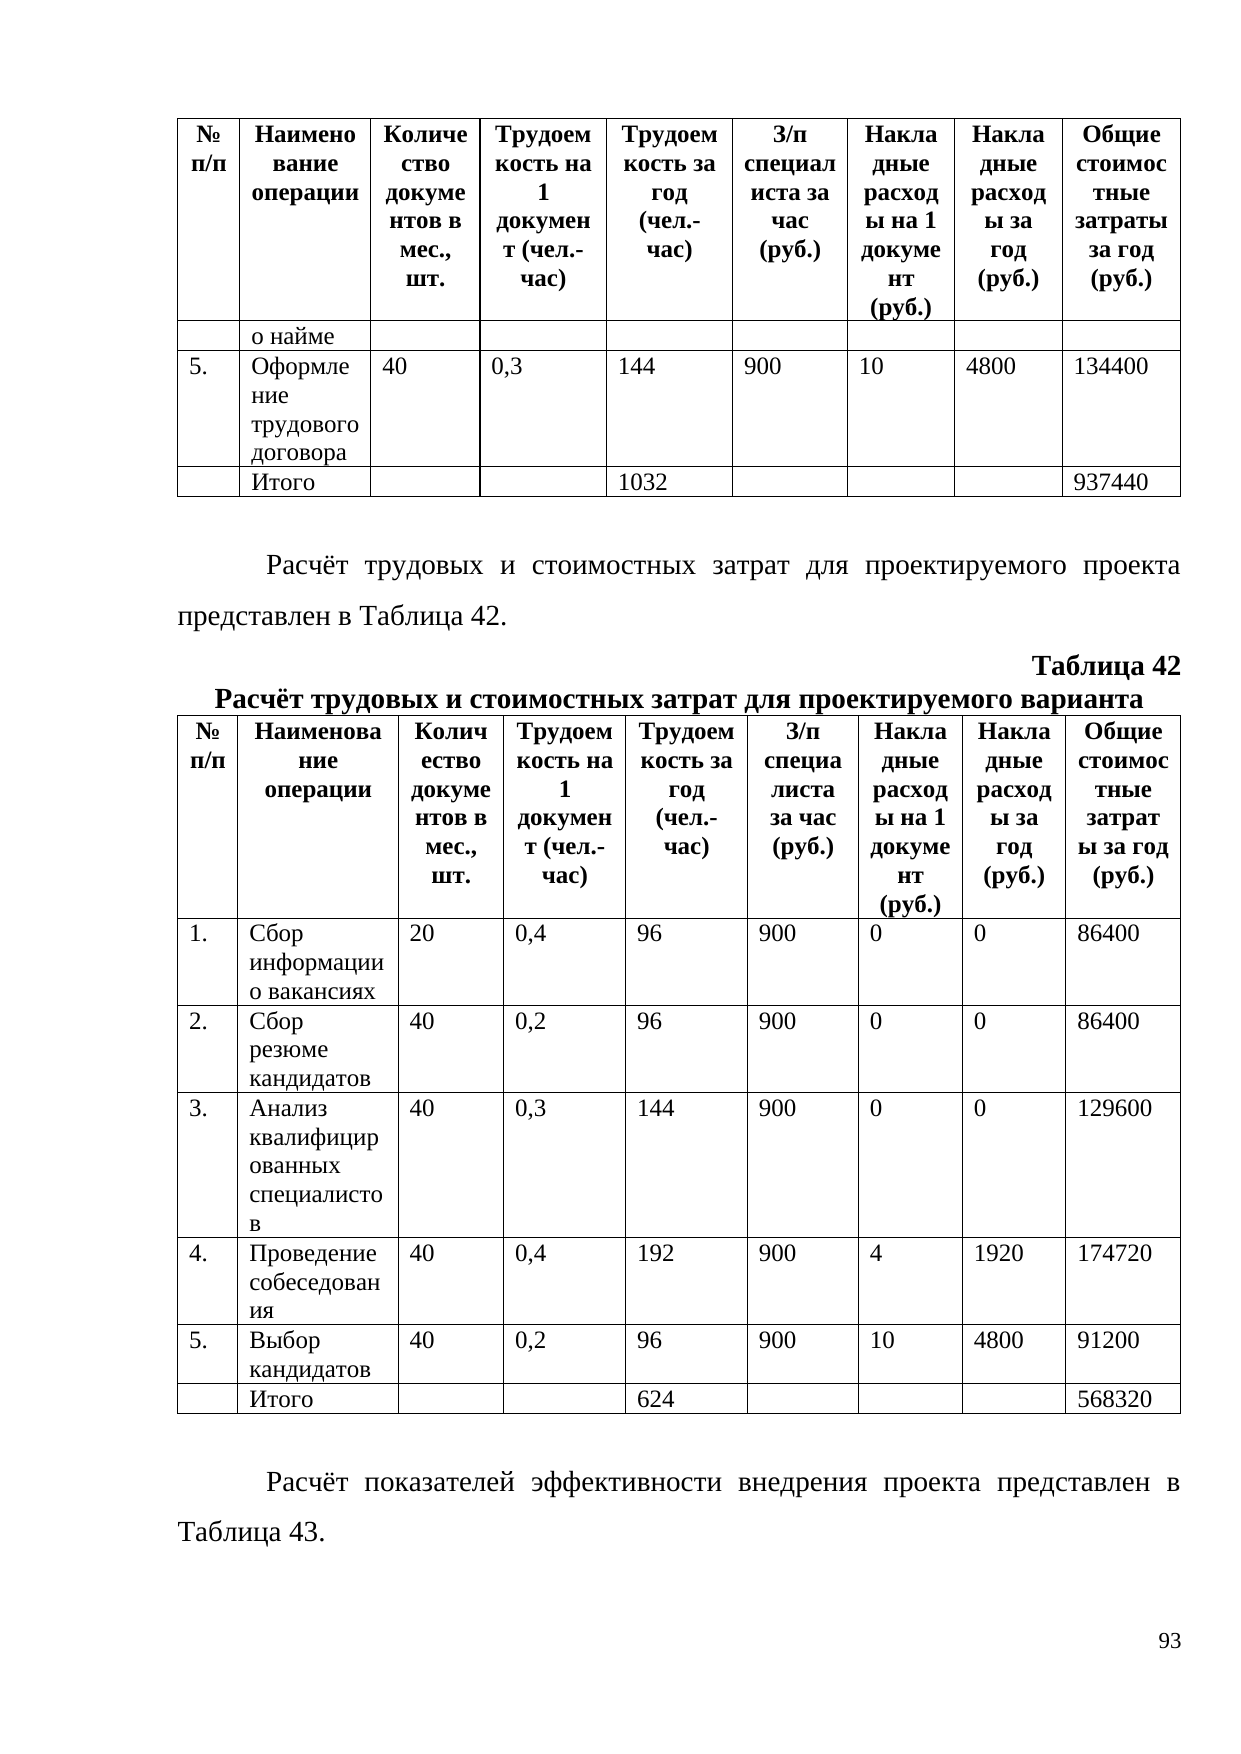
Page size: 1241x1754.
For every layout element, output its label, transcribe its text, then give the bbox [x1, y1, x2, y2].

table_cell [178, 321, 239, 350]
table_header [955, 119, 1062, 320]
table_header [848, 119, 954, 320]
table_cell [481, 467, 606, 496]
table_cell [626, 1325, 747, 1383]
text Расчёт трудовых и стоимостных затрат для проектируемого варианта [177, 682, 1181, 715]
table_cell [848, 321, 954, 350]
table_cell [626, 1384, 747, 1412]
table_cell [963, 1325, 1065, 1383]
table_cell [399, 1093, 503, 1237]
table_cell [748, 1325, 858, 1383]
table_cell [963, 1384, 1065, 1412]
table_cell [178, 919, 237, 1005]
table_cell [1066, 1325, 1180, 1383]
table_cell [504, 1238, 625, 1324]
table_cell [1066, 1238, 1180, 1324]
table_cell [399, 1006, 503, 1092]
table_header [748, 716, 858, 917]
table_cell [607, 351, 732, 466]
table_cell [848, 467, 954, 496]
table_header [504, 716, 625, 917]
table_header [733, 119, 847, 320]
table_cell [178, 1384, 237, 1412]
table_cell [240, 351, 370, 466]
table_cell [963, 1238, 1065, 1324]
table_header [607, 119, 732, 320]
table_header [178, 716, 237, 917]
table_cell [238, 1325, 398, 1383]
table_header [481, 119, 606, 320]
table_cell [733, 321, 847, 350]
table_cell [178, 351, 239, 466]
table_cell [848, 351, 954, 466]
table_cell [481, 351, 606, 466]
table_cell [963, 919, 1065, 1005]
text Расчёт показателей эффективности внедрения проекта представлен в таблице 43. [177, 1464, 1181, 1548]
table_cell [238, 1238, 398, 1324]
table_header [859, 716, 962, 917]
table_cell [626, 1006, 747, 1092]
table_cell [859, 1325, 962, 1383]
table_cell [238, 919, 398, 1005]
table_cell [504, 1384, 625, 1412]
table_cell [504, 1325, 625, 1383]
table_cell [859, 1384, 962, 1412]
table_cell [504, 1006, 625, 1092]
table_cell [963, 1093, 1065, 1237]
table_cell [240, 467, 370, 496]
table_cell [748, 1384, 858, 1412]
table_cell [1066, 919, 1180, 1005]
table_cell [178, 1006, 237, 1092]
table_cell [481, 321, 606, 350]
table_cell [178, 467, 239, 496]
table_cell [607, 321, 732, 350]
text Таблица 42 [177, 648, 1181, 682]
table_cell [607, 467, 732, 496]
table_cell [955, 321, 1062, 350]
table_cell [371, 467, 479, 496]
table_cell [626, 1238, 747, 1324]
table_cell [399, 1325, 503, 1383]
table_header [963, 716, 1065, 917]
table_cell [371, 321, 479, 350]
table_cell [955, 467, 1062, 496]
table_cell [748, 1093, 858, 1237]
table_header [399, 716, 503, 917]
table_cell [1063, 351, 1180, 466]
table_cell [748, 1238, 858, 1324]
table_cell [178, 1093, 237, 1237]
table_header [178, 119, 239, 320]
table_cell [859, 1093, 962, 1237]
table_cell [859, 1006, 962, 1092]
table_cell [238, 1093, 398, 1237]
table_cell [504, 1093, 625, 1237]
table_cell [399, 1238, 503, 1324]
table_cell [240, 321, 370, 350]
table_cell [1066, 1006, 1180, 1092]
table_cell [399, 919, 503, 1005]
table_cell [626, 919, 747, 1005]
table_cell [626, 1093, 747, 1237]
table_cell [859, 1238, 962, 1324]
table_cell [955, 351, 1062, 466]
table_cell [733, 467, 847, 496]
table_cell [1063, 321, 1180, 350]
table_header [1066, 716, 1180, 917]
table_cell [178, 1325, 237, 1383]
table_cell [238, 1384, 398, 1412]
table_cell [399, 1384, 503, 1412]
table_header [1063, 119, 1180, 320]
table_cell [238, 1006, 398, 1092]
text Расчёт трудовых и стоимостных затрат для проектируемого проекта представлен в таблице 42. [177, 547, 1181, 631]
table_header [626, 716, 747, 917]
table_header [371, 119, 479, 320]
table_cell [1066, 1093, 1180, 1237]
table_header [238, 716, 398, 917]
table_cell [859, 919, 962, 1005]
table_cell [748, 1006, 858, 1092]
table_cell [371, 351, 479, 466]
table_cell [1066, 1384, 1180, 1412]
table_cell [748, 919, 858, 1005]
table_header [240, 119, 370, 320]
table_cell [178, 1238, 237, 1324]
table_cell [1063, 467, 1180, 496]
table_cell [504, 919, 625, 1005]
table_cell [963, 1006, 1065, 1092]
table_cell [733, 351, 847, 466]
